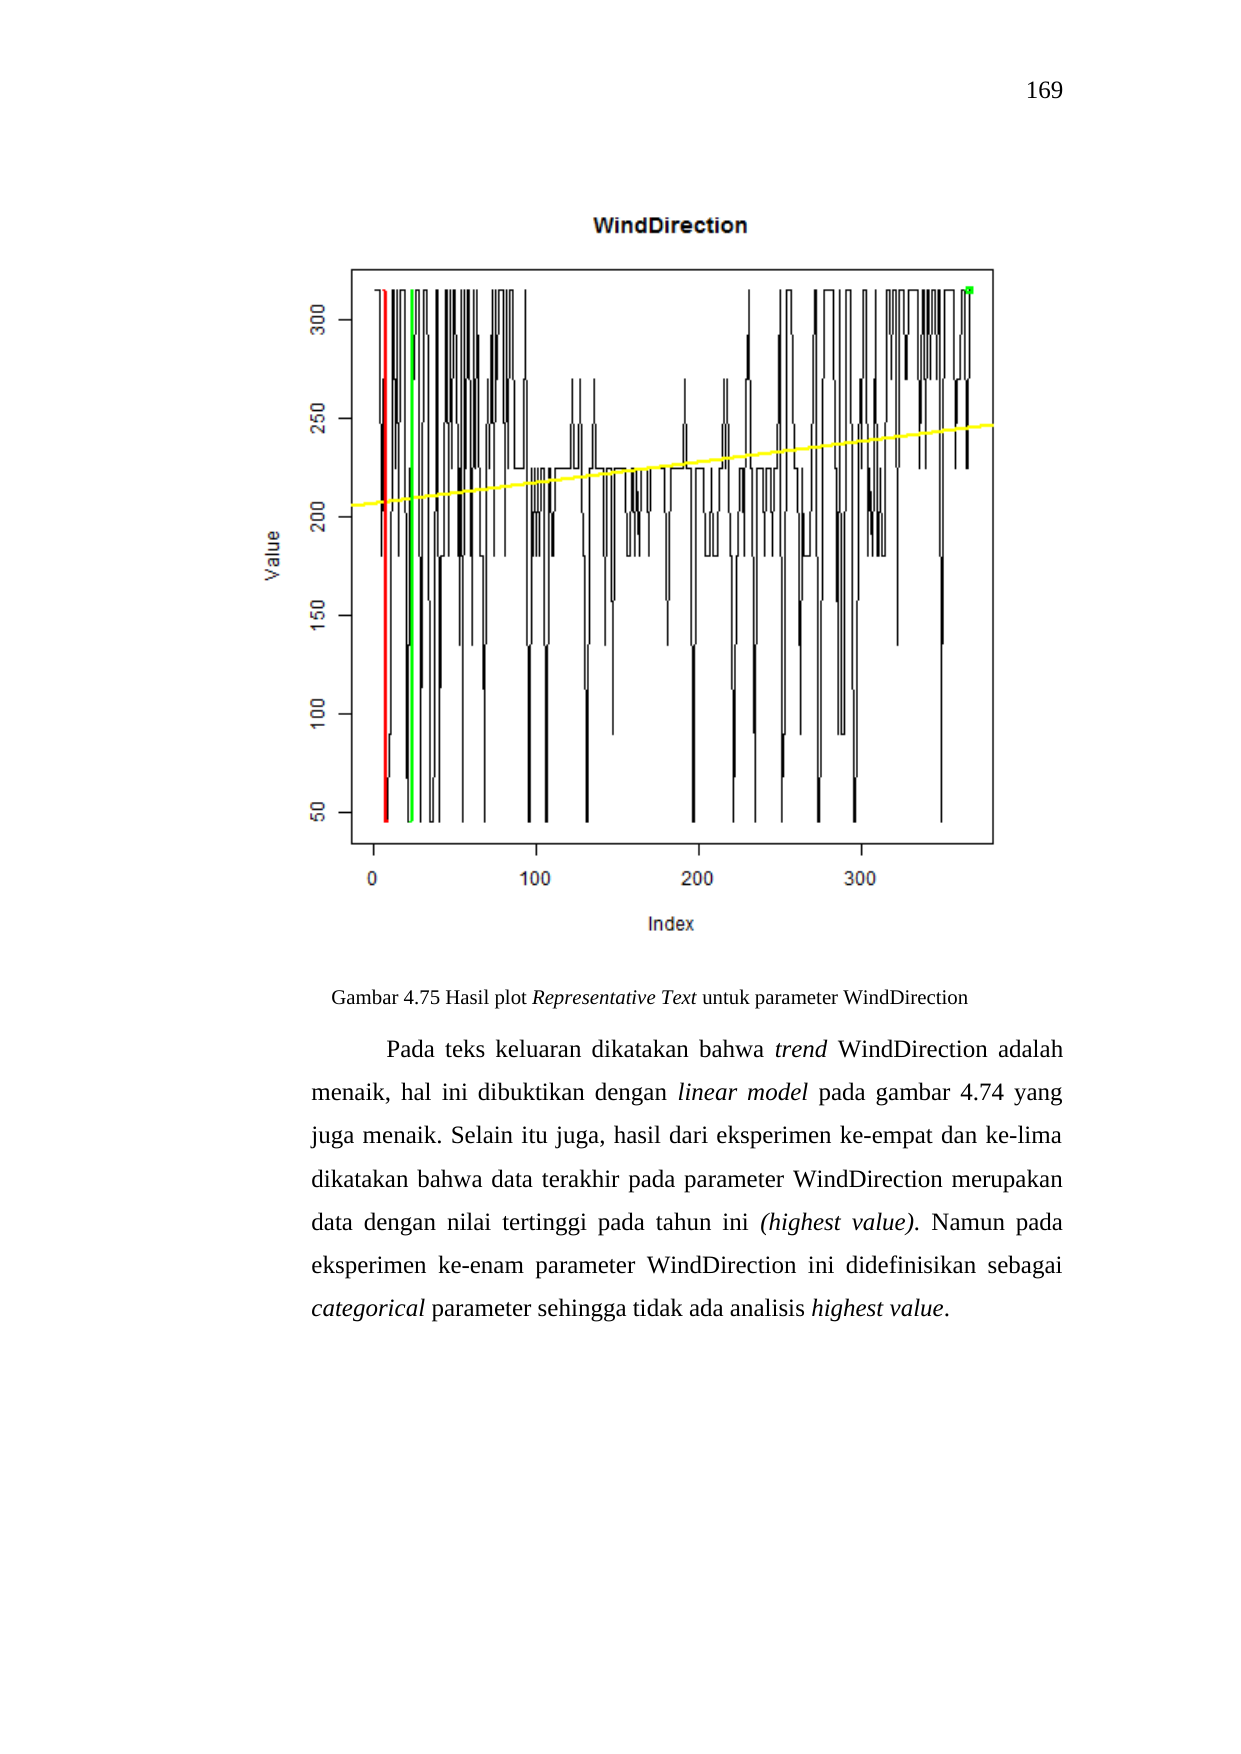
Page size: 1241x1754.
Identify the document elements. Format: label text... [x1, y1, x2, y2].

picture [259, 177, 1041, 959]
text Pada teks keluaran dikatakan bahwa trend WindDirection adalah menaik, hal ini dibuktikan dengan linear model pada gambar 4.74 yang juga menaik. Selain itu juga, hasil dari eksperimen ke-empat dan ke-lima dikatakan bahwa data terakhir pada parameter WindDirection merupakan data dengan nilai tertinggi pada tahun ini (highest value). Namun pada eksperimen ke-enam parameter WindDirection ini didefinisikan sebagai categorical parameter sehingga tidak ada analisis highest value. [311, 1034, 1063, 1322]
